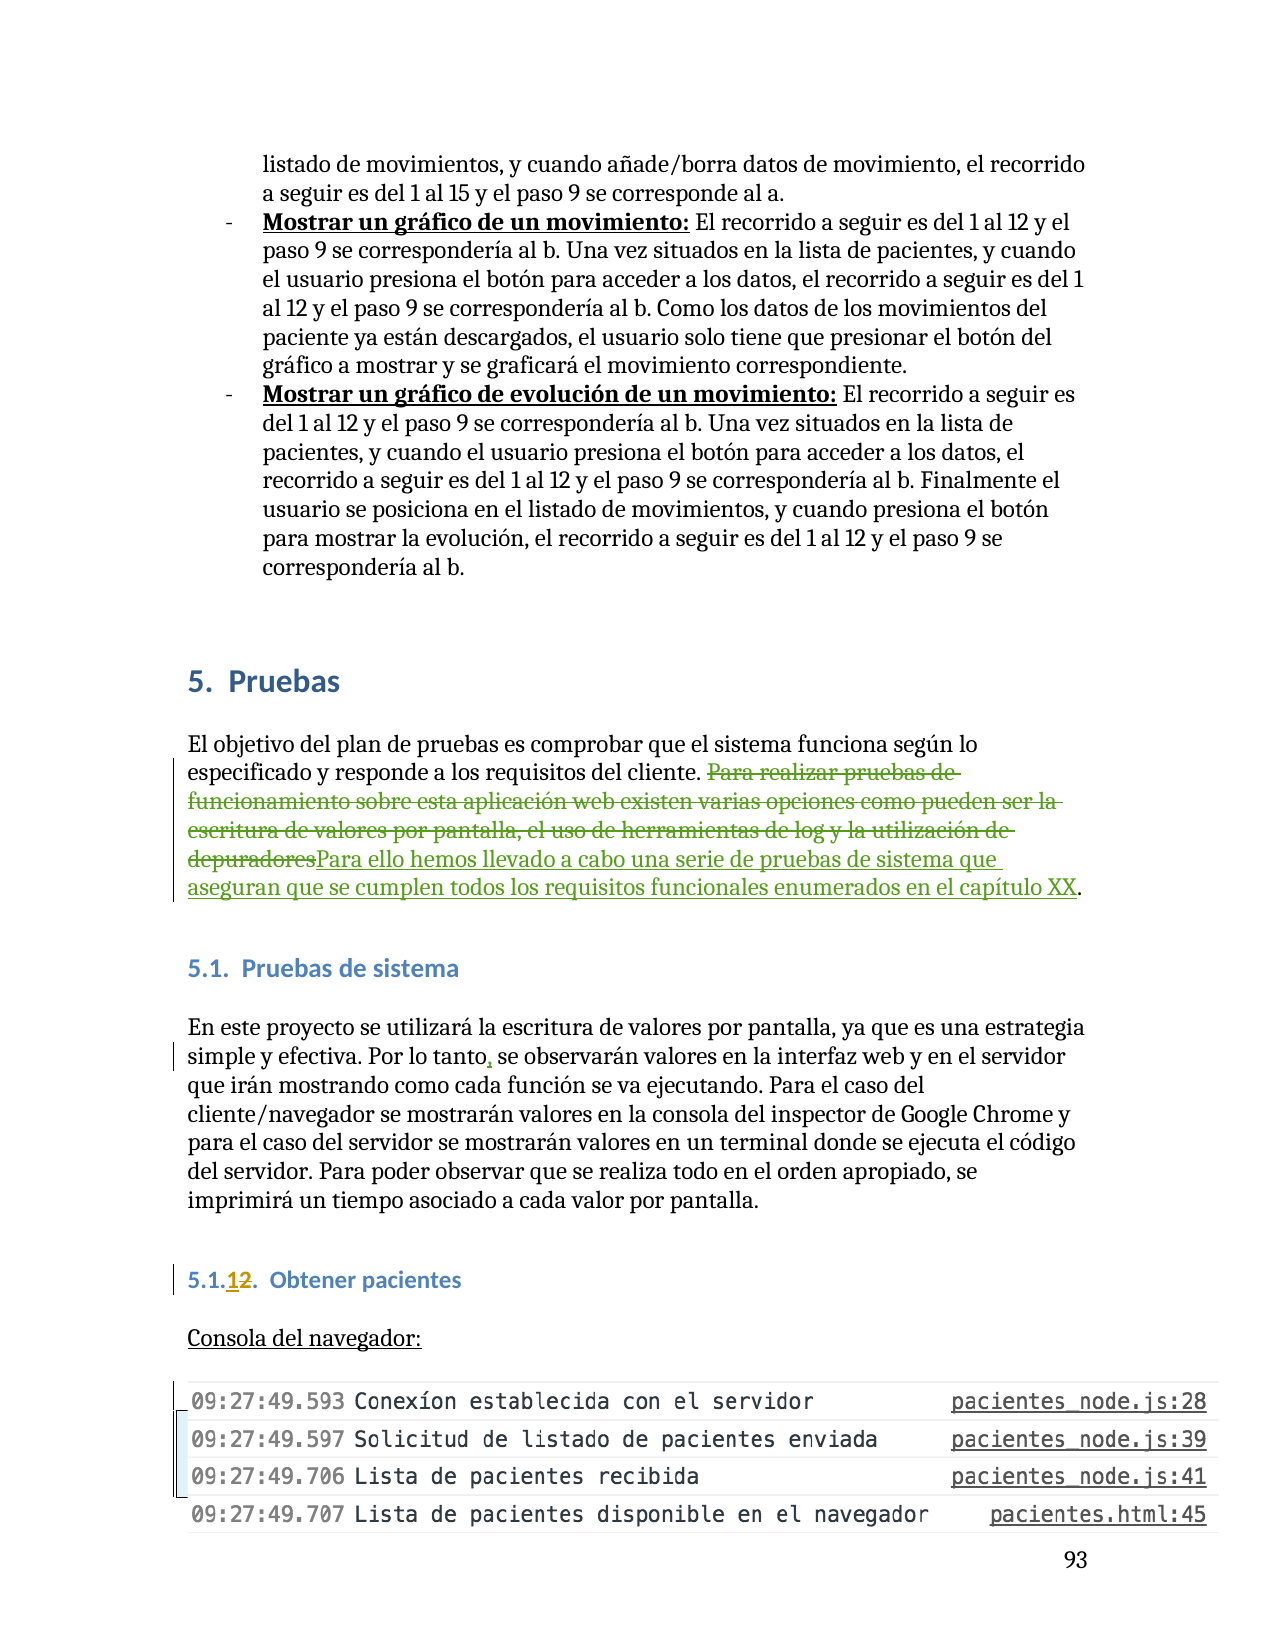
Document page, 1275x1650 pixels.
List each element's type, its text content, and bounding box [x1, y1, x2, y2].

list Mostrar un gráfico de un movimiento: El recorrido a seguir es del 1 al 12 y el paso 9 se correspondería al b. Una vez situados en la lista de pacientes, y cuando el usuario presiona el botón para acceder a los datos, el recorrido a seguir es del 1 al 12 y el paso 9 se correspondería al b. Como los datos de los movimientos del paciente ya están descargados, el usuario solo tiene que presionar el botón del gráfico a mostrar y se graficará el movimiento correspondiente. [225, 207, 1087, 380]
subtitle 5. Pruebas [187, 660, 1087, 701]
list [225, 150, 1087, 207]
text En este proyecto se utilizará la escritura de valores por pantalla, ya que es una estrategia simple y efectiva. Por lo tanto se observarán valores en la interfaz web y en el servidor que irán mostrando como cada función se va ejecutando. Para el caso del cliente/navegador se mostrarán valores en la consola del inspector de Google Chrome y para el caso del servidor se mostrarán valores en un terminal donde se ejecuta el código del servidor. Para poder observar que se realiza todo en el orden apropiado, se imprimirá un tiempo asociado a cada valor por pantalla. [187, 1013, 1087, 1214]
subtitle 5.1. Pruebas de sistema [187, 952, 1087, 984]
list Mostrar un gráfico de evolución de un movimiento: El recorrido a seguir es del 1 al 12 y el paso 9 se correspondería al b. Una vez situados en la lista de pacientes, y cuando el usuario presiona el botón para acceder a los datos, el recorrido a seguir es del 1 al 12 y el paso 9 se correspondería al b. Finalmente el usuario se posiciona en el listado de movimientos, y cuando presiona el botón para mostrar la evolución, el recorrido a seguir es del 1 al 12 y el paso 9 se correspondería al b. [225, 380, 1087, 581]
text Consola del navegador: [187, 1323, 1087, 1352]
text El objetivo del plan de pruebas es comprobar que el sistema funciona según lo especificado y responde a los requisitos del cliente. . [187, 729, 1087, 902]
picture [187, 1381, 1219, 1533]
subtitle 5.1.. Obtener pacientes [187, 1264, 1087, 1295]
